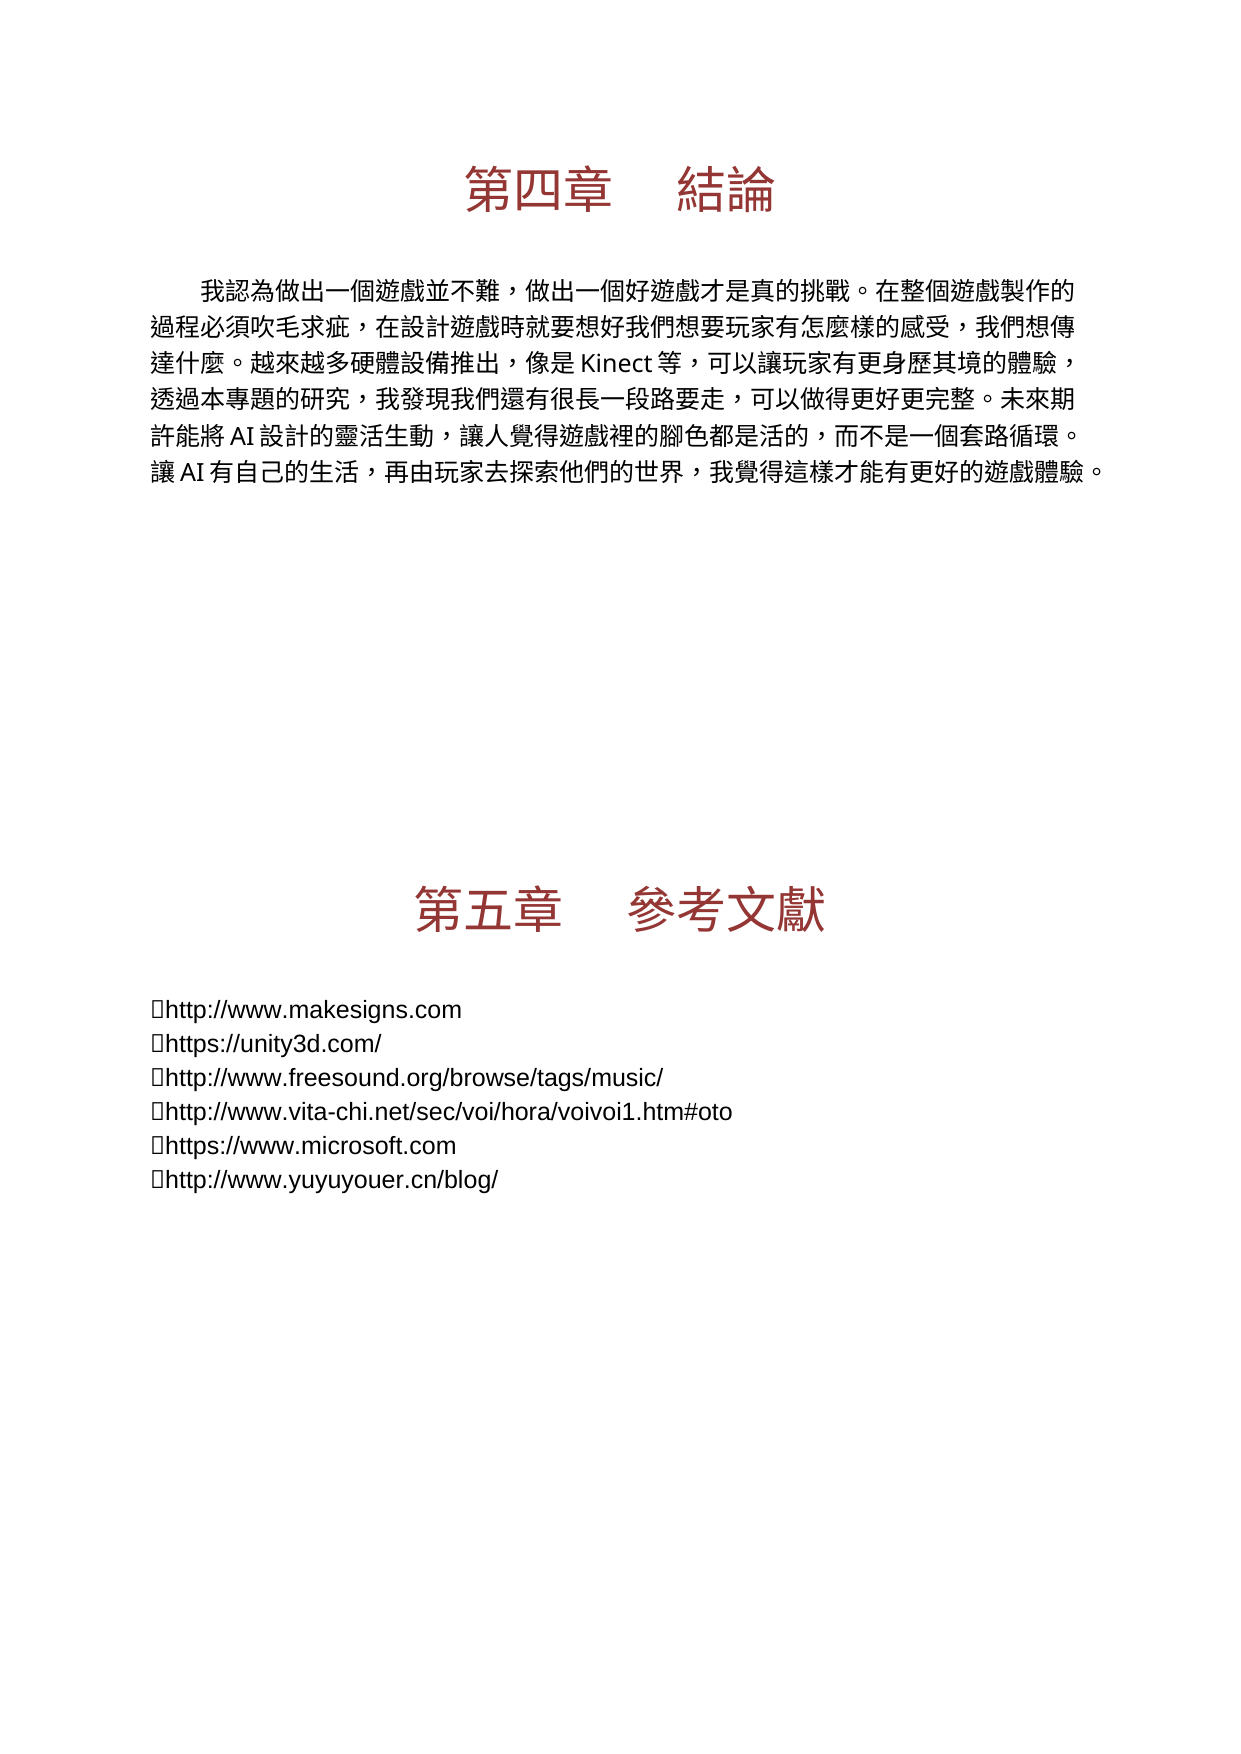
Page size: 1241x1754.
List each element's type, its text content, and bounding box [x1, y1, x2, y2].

subtitle 結論 [150, 150, 1090, 222]
text https://www.microsoft.com [150, 1128, 1090, 1162]
text 我認為做出一個遊戲並不難，做出一個好遊戲才是真的挑戰。在整個遊戲製作的過程必須吹毛求疵，在設計遊戲時就要想好我們想要玩家有怎麼樣的感受，我們想傳達什麼。越來越多硬體設備推出，像是Kinect等，可以讓玩家有更身歷其境的體驗，透過本專題的研究，我發現我們還有很長一段路要走，可以做得更好更完整。未來期許能將AI設計的靈活生動，讓人覺得遊戲裡的腳色都是活的，而不是一個套路循環。讓AI有自己的生活，再由玩家去探索他們的世界，我覺得這樣才能有更好的遊戲體驗。 [150, 271, 1090, 489]
text https://unity3d.com/ [150, 1026, 1090, 1060]
text http://www.vita-chi.net/sec/voi/hora/voivoi1.htm#oto [150, 1094, 1090, 1128]
text http://www.freesound.org/browse/tags/music/ [150, 1060, 1090, 1094]
text http://www.makesigns.com [150, 992, 1090, 1026]
text http://www.yuyuyouer.cn/blog/ [150, 1162, 1090, 1196]
subtitle 參考文獻 [150, 870, 1090, 943]
